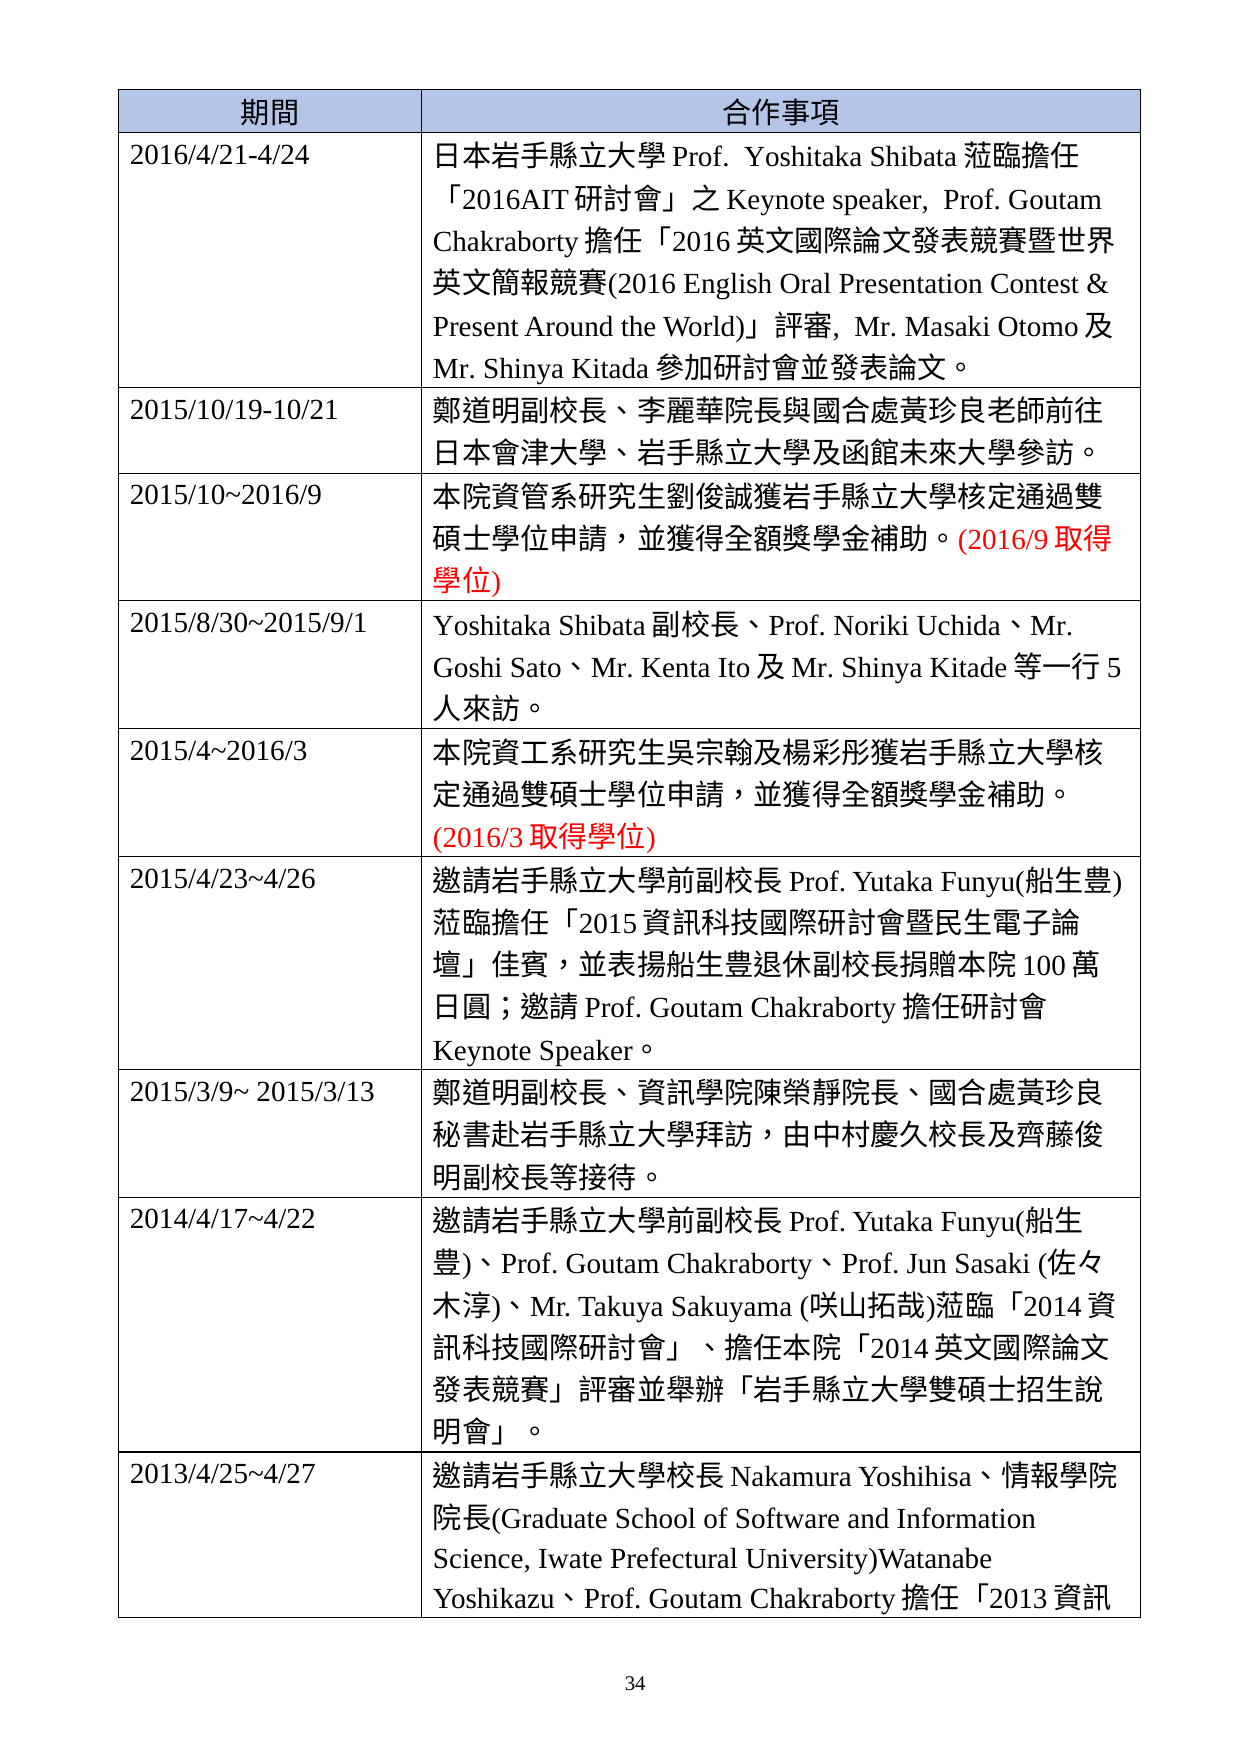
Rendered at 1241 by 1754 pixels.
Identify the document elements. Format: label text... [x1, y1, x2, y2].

table_cell 2015/10/19-10/21 [119, 388, 421, 472]
table_cell 邀請岩手縣立大學前副校長Prof. Yutaka Funyu(船生豊)、Prof. Goutam Chakraborty、Prof. Jun Sasaki (佐々木淳)、Mr. Takuya Sakuyama (咲山拓哉)蒞臨「2014資訊科技國際研討會」、擔任本院「2014英文國際論文發表競賽」評審並舉辦「岩手縣立大學雙碩士招生說明會」。 [422, 1198, 1140, 1451]
table_cell 2015/10~2016/9 [119, 474, 421, 600]
table_cell 2016/4/21-4/24 [119, 133, 421, 387]
table_cell 2014/4/17~4/22 [119, 1198, 421, 1451]
table_cell 鄭道明副校長、資訊學院陳榮靜院長、國合處黃珍良秘書赴岩手縣立大學拜訪，由中村慶久校長及齊藤俊明副校長等接待。 [422, 1070, 1140, 1197]
table_cell 2015/4~2016/3 [119, 729, 421, 856]
table_cell 邀請岩手縣立大學前副校長Prof. Yutaka Funyu(船生豊)蒞臨擔任「2015資訊科技國際研討會暨民生電子論壇」佳賓，並表揚船生豊退休副校長捐贈本院100萬日圓；邀請Prof. Goutam Chakraborty擔任研討會Keynote Speaker。 [422, 857, 1140, 1069]
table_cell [422, 1453, 1140, 1617]
table_cell 本院資工系研究生吳宗翰及楊彩彤獲岩手縣立大學核定通過雙碩士學位申請，並獲得全額獎學金補助。(2016/3取得學位) [422, 729, 1140, 856]
table_cell 2015/4/23~4/26 [119, 857, 421, 1069]
table_cell Yoshitaka Shibata副校長、Prof. Noriki Uchida、Mr. Goshi Sato、Mr. Kenta Ito及Mr. Shinya Kitade等一行5人來訪。 [422, 601, 1140, 728]
table_cell 鄭道明副校長、李麗華院長與國合處黃珍良老師前往日本會津大學、岩手縣立大學及函館未來大學參訪。 [422, 388, 1140, 472]
table_header 期間 [119, 90, 421, 132]
table_cell 2015/8/30~2015/9/1 [119, 601, 421, 728]
table_header 合作事項 [422, 90, 1140, 132]
table_cell 日本岩手縣立大學Prof. Yoshitaka Shibata蒞臨擔任「2016AIT研討會」之Keynote speaker, Prof. Goutam Chakraborty擔任「2016英文國際論文發表競賽暨世界英文簡報競賽(2016 English Oral Presentation Contest & Present Around the World)」評審, Mr. Masaki Otomo及Mr. Shinya Kitada參加研討會並發表論文。 [422, 133, 1140, 387]
table_cell 2015/3/9~ 2015/3/13 [119, 1070, 421, 1197]
table_cell 本院資管系研究生劉俊誠獲岩手縣立大學核定通過雙碩士學位申請，並獲得全額獎學金補助。(2016/9取得學位) [422, 474, 1140, 600]
table_cell 2013/4/25~4/27 [119, 1453, 421, 1617]
